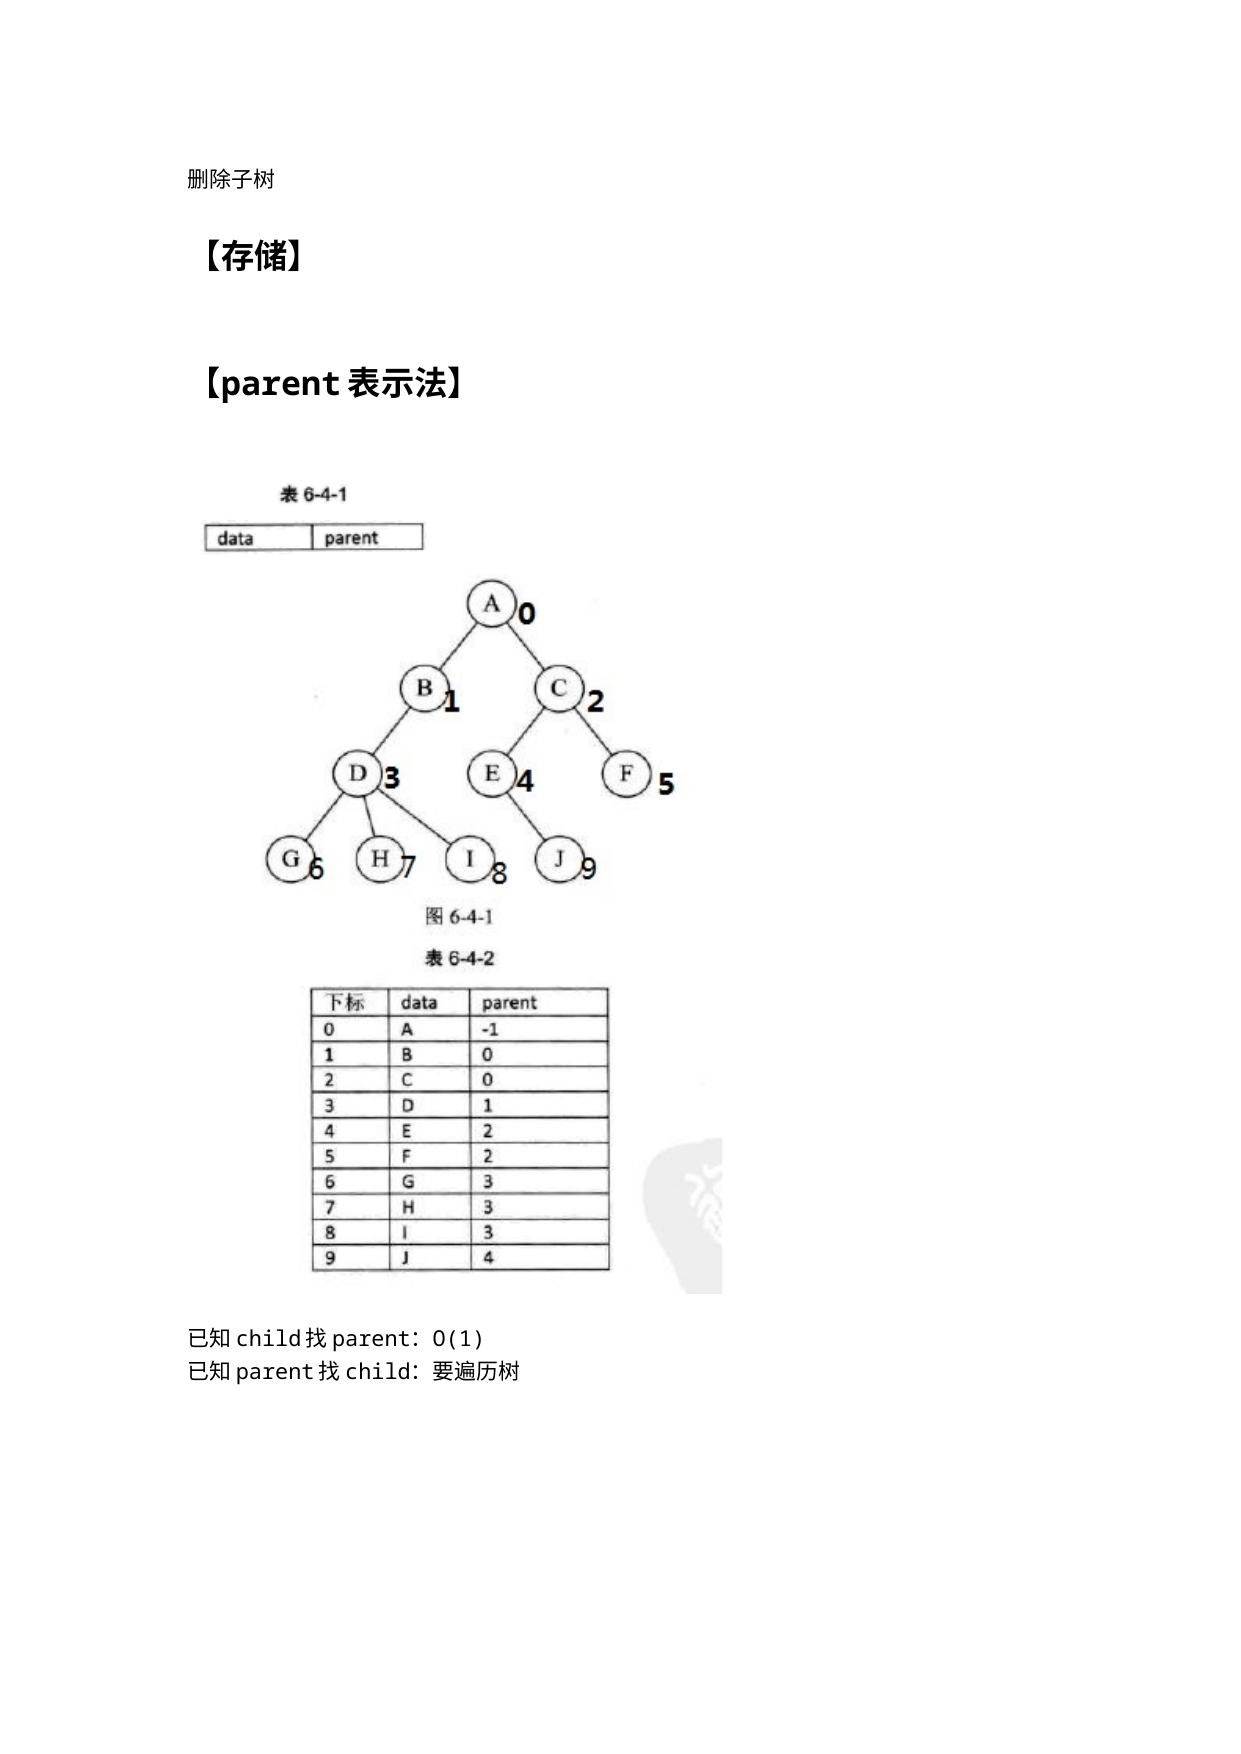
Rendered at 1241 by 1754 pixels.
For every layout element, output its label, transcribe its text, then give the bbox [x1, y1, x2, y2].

subtitle 【存储】 [187, 222, 1053, 287]
text 删除子树 [187, 162, 1053, 194]
text 已知child找parent：O(1) [187, 1321, 1053, 1354]
text 已知parent找child：要遍历树 [187, 1354, 1053, 1386]
picture [187, 573, 723, 1294]
subtitle 【parent表示法】 [187, 349, 1053, 414]
picture [187, 476, 444, 566]
